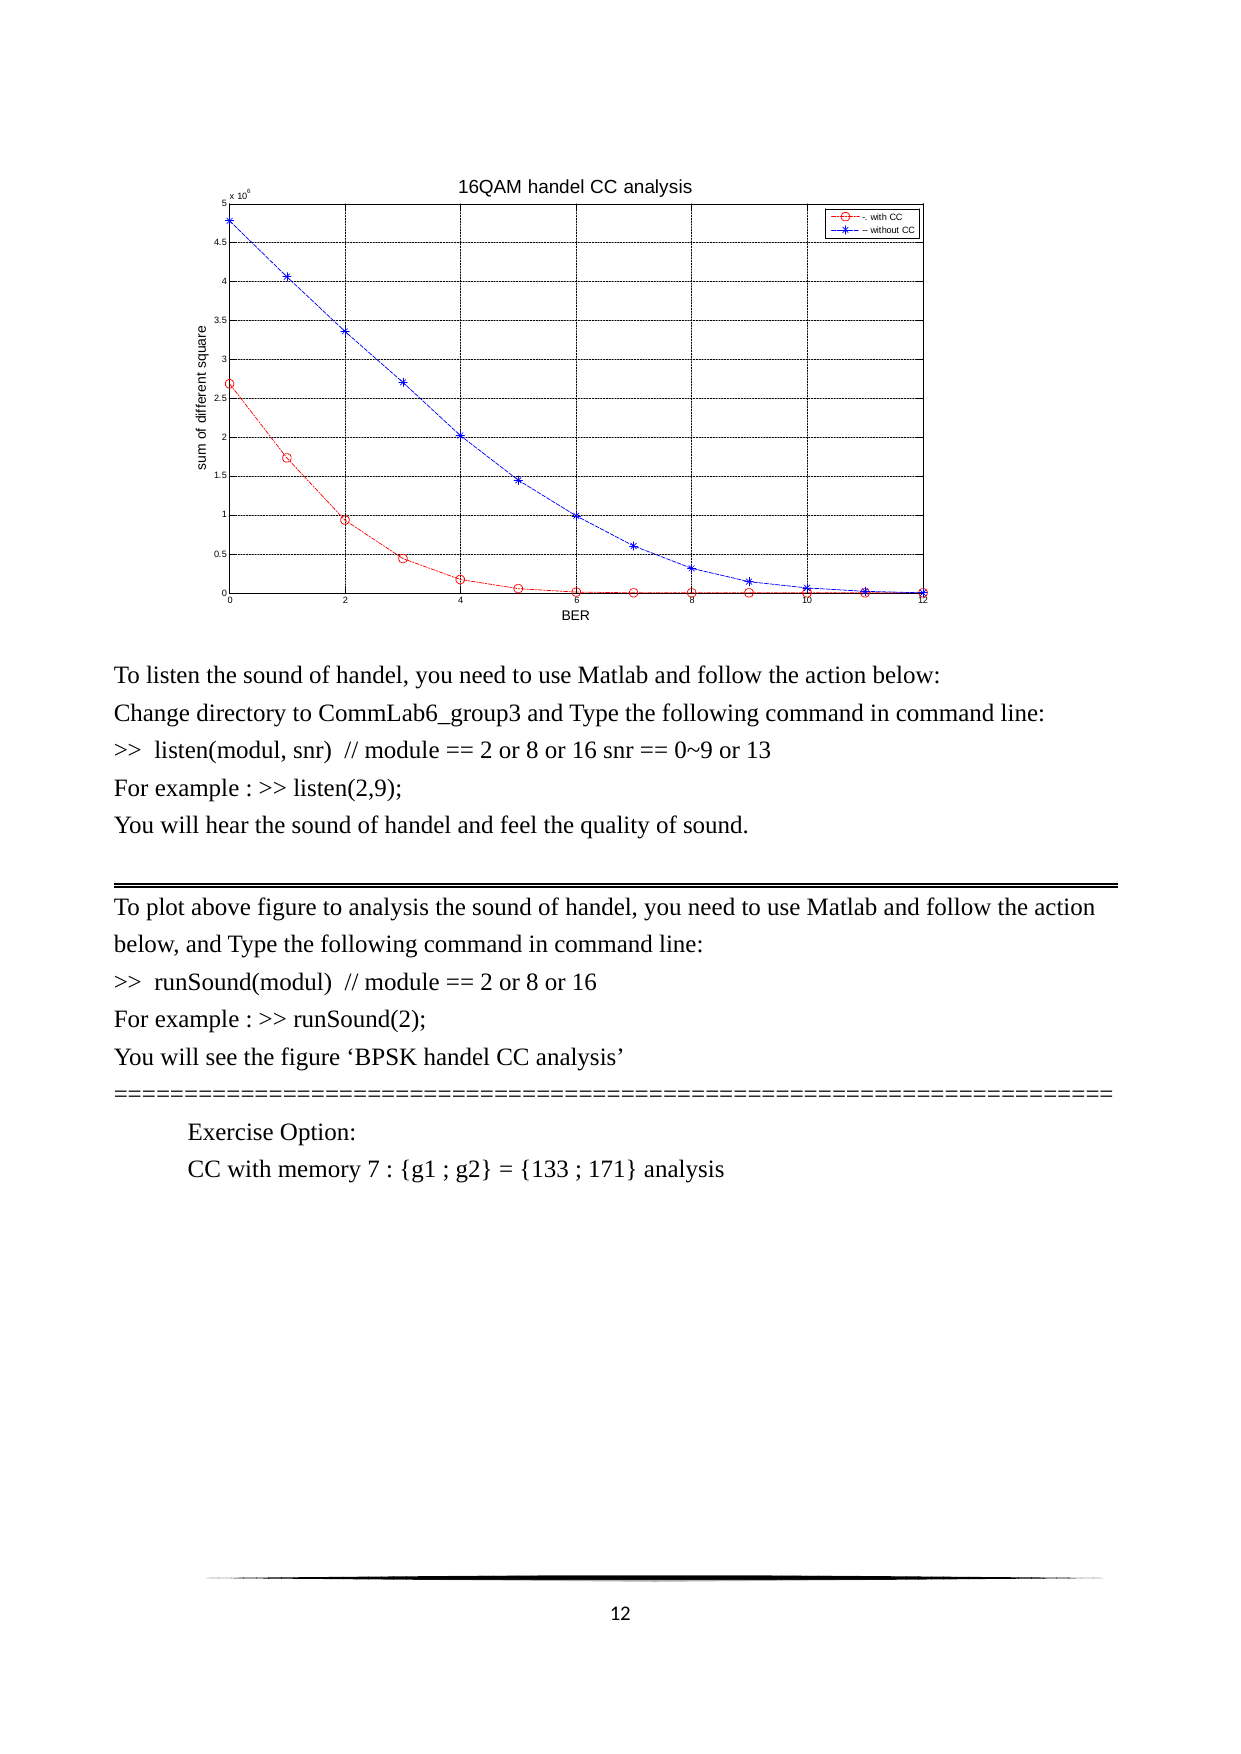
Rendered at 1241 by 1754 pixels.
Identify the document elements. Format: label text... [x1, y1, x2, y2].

text For example : >> listen(2,9); [113, 768, 1118, 806]
text To listen the sound of handel, you need to use Matlab and follow the action below: [113, 656, 1118, 693]
text CC with memory 7 : {g1 ; g2} = {133 ; 171} analysis [187, 1150, 1118, 1188]
text To plot above figure to analysis the sound of handel, you need to use Matlab and follow the action below, and Type the following command in command line: [113, 888, 1118, 963]
text >> runSound(modul) // module == 2 or 8 or 16 [113, 963, 1118, 1000]
text You will see the figure ‘BPSK handel CC analysis’ [113, 1038, 1118, 1075]
text For example : >> runSound(2); [113, 1000, 1118, 1038]
text Change directory to CommLab6_group3 and Type the following command in command line: [113, 693, 1118, 731]
text >> listen(modul, snr) // module == 2 or 8 or 16 snr == 0~9 or 13 [113, 731, 1118, 768]
text You will hear the sound of handel and feel the quality of sound. [113, 806, 1118, 843]
text ======================================================================= [113, 1075, 1118, 1113]
text Exercise Option: [187, 1113, 1118, 1150]
picture [206, 1574, 1104, 1582]
